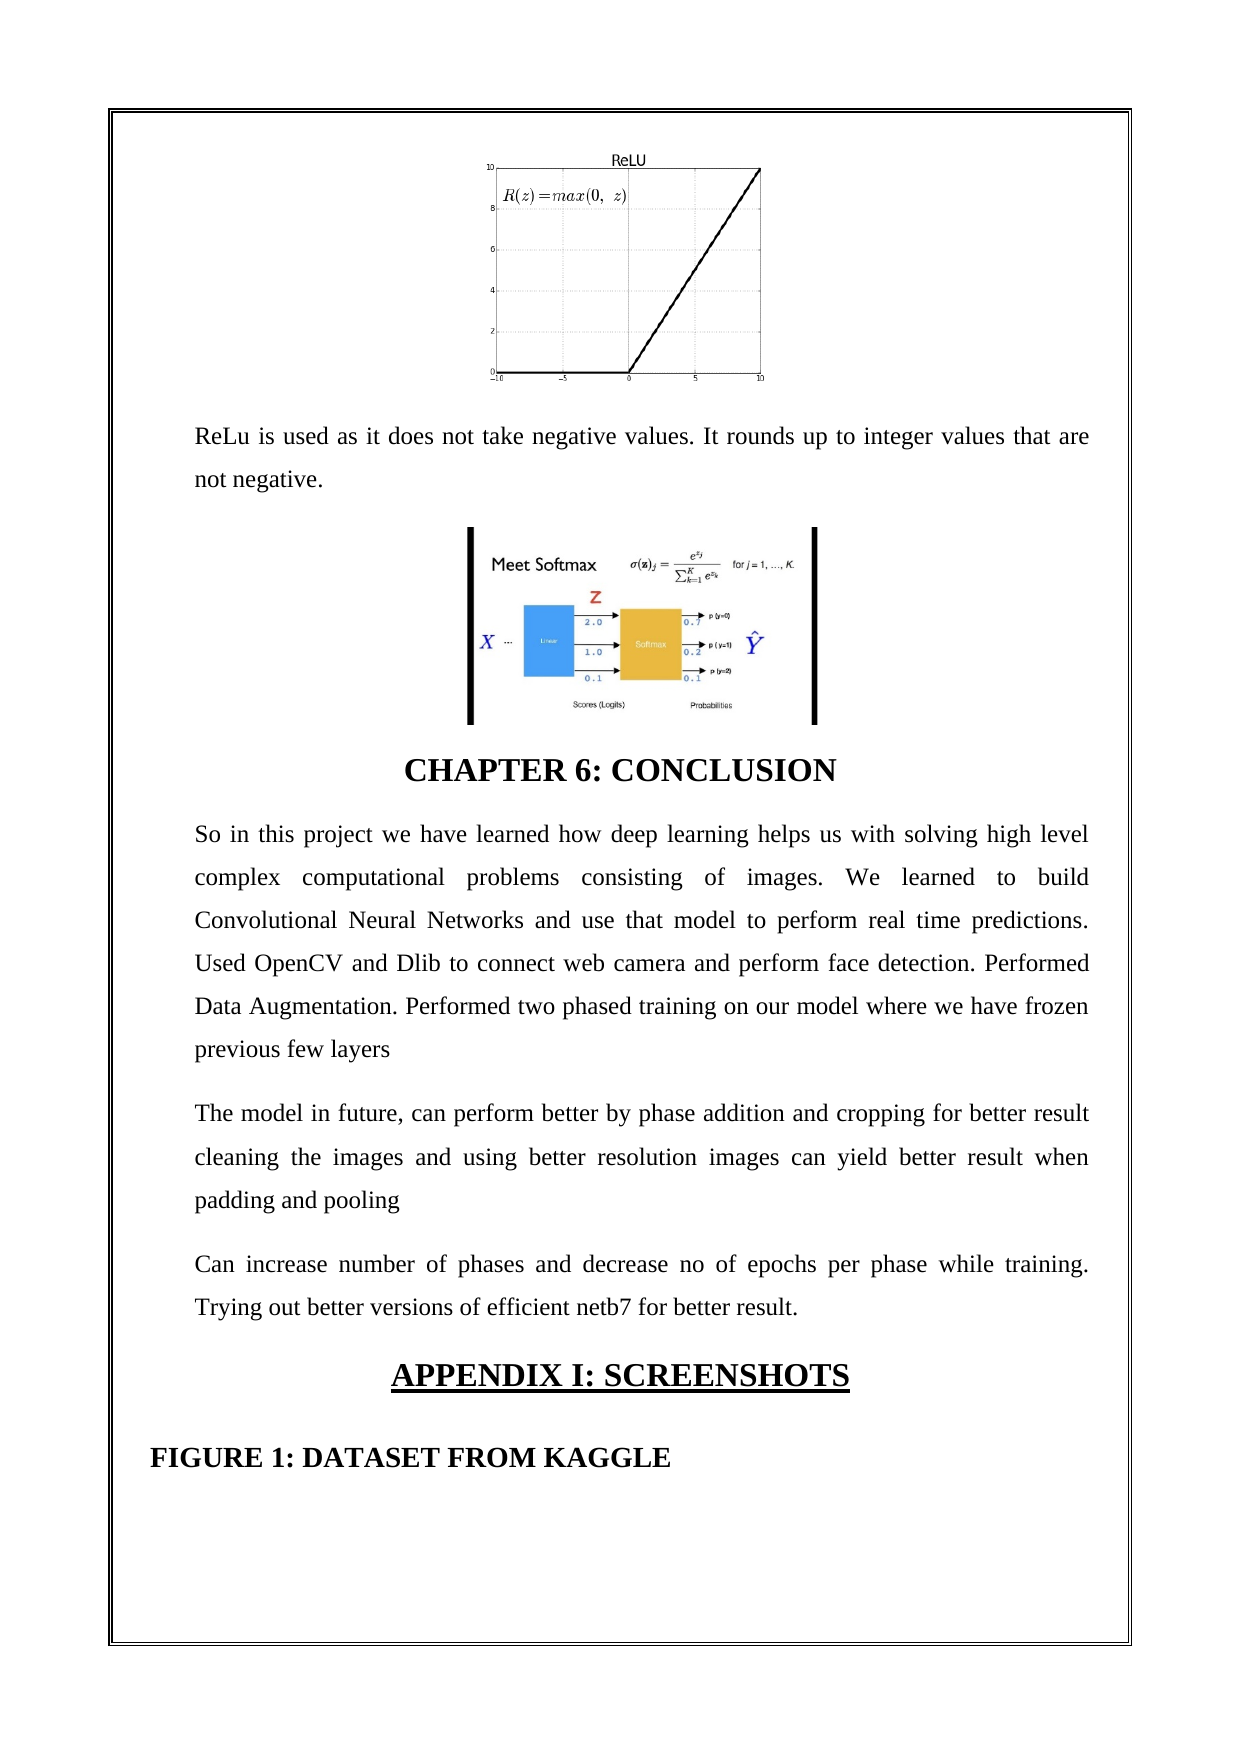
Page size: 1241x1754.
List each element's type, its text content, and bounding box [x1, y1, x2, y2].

text ReLu is used as it does not take negative values. It rounds up to integer values that are not negative. [194, 421, 1090, 493]
text CHAPTER 6: CONCLUSION [150, 750, 1090, 788]
text Can increase number of phases and decrease no of epochs per phase while training. Trying out better versions of efficient netb7 for better result. [194, 1249, 1090, 1321]
picture [467, 527, 818, 725]
text The model in future, can perform better by phase addition and cropping for better result cleaning the images and using better resolution images can yield better result when padding and pooling [194, 1098, 1090, 1213]
picture [468, 150, 772, 386]
subtitle APPENDIX I: SCREENSHOTS [206, 1356, 1034, 1394]
text So in this project we have learned how deep learning helps us with solving high level complex computational problems consisting of images. We learned to build Convolutional Neural Networks and use that model to perform real time predictions. Used OpenCV and Dlib to connect web camera and perform face detection. Performed Data Augmentation. Performed two phased training on our model where we have frozen previous few layers [194, 819, 1090, 1063]
text FIGURE 1: DATASET FROM KAGGLE [150, 1441, 1090, 1474]
